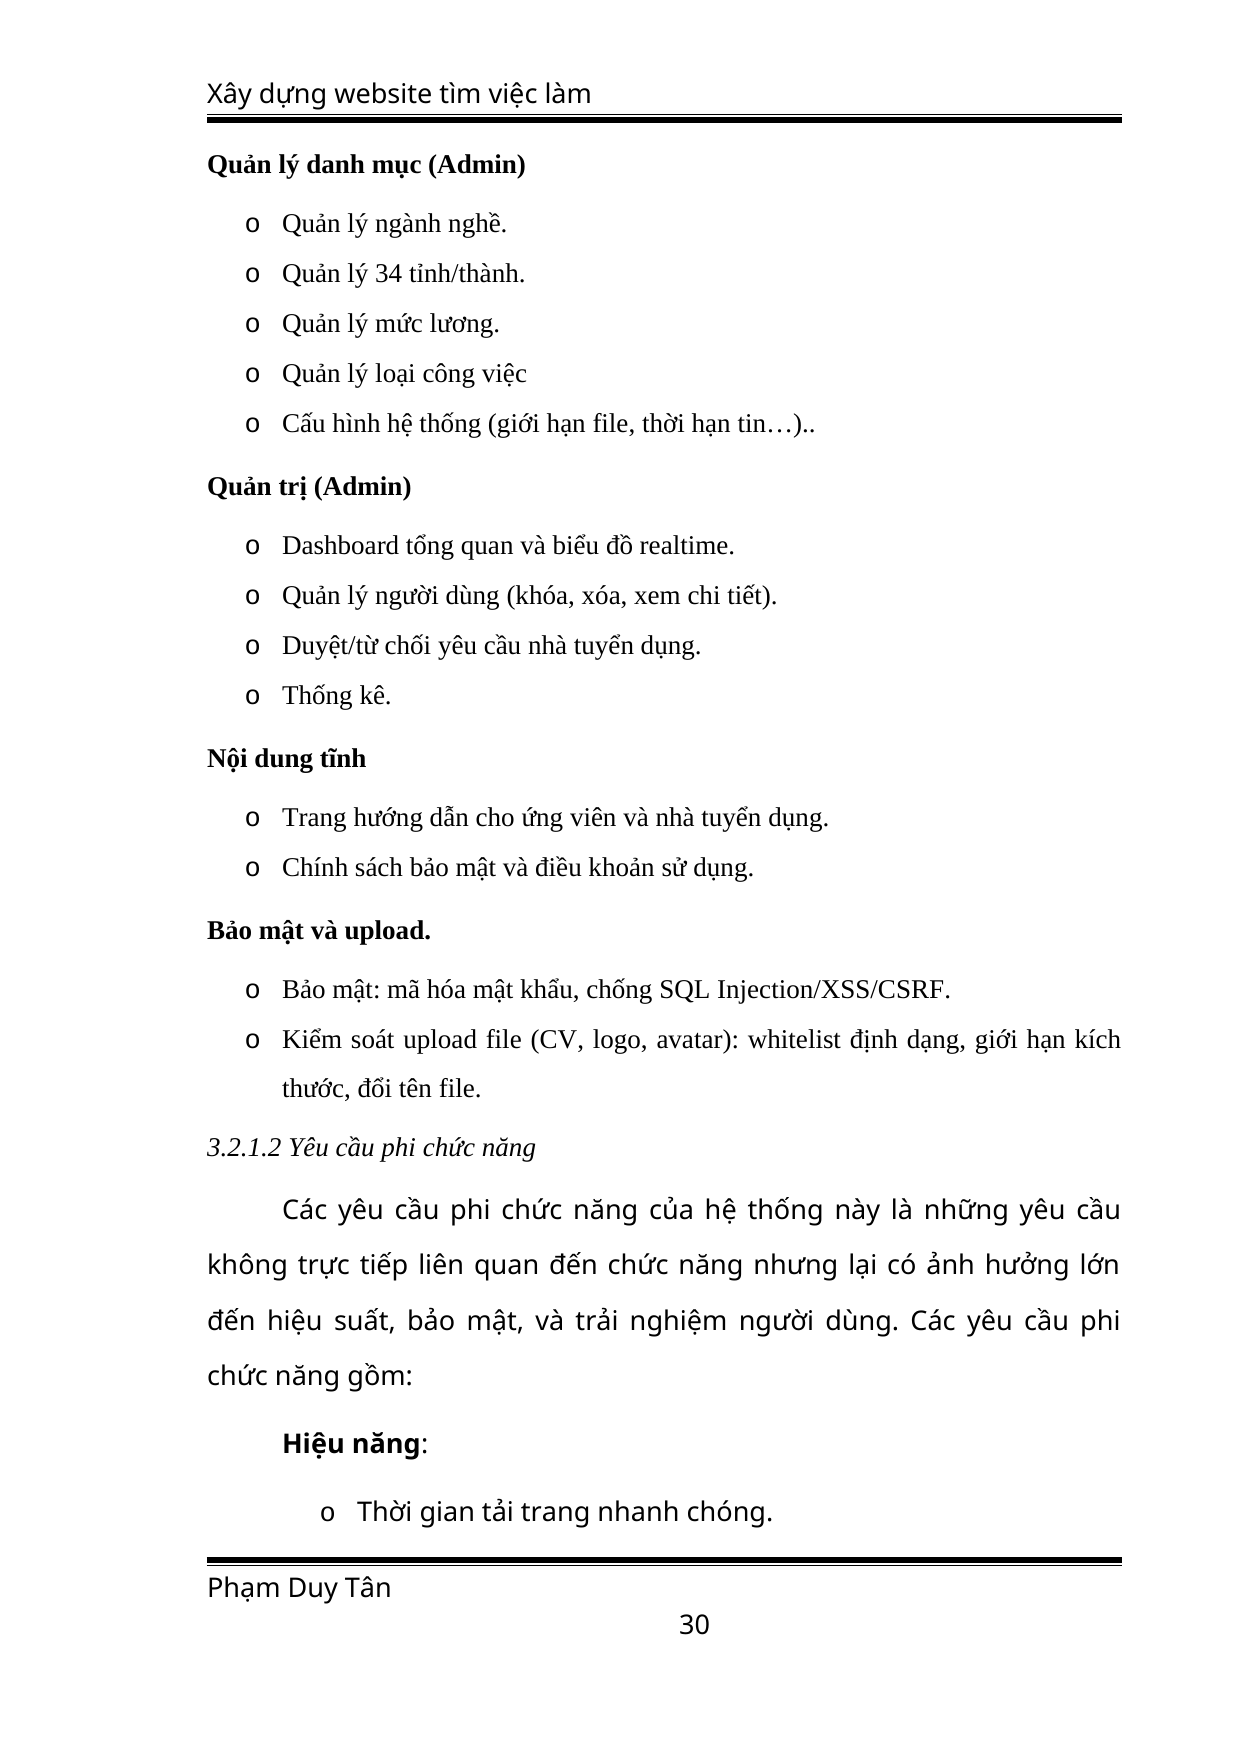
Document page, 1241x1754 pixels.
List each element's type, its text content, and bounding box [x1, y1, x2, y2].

list Duyệt/từ chối yêu cầu nhà tuyển dụng. [244, 629, 1122, 663]
list Trang hướng dẫn cho ứng viên và nhà tuyển dụng. [244, 801, 1122, 834]
list Quản lý ngành nghề. [244, 207, 1122, 240]
list Quản lý mức lương. [244, 307, 1122, 341]
text Quản lý danh mục (Admin) [207, 148, 1122, 179]
list Bảo mật: mã hóa mật khẩu, chống SQL Injection/XSS/CSRF. [244, 973, 1122, 1006]
text Nội dung tĩnh [207, 742, 1122, 773]
text Các yêu cầu phi chức năng của hệ thống này là những yêu cầu không trực tiếp liên quan đến chức năng nhưng lại có ảnh hưởng lớn đến hiệu suất, bảo mật, và trải nghiệm người dùng. Các yêu cầu phi chức năng gồm: [207, 1190, 1122, 1393]
list Quản lý loại công việc [244, 357, 1122, 391]
list Quản lý 34 tỉnh/thành. [244, 257, 1122, 290]
list Quản lý người dùng (khóa, xóa, xem chi tiết). [244, 579, 1122, 613]
list Kiểm soát upload file (CV, logo, avatar): whitelist định dạng, giới hạn kích thước, đổi tên file. [244, 1023, 1122, 1103]
text Bảo mật và upload. [207, 914, 1122, 945]
text Hiệu năng: [207, 1424, 1122, 1461]
list Cấu hình hệ thống (giới hạn file, thời hạn tin…).. [244, 407, 1122, 441]
list Thống kê. [244, 679, 1122, 713]
subtitle Yêu cầu phi chức năng [207, 1131, 1122, 1162]
list Chính sách bảo mật và điều khoản sử dụng. [244, 851, 1122, 885]
text Quản trị (Admin) [207, 470, 1122, 501]
list Thời gian tải trang nhanh chóng. [319, 1492, 1122, 1529]
list Dashboard tổng quan và biểu đồ realtime. [244, 529, 1122, 562]
